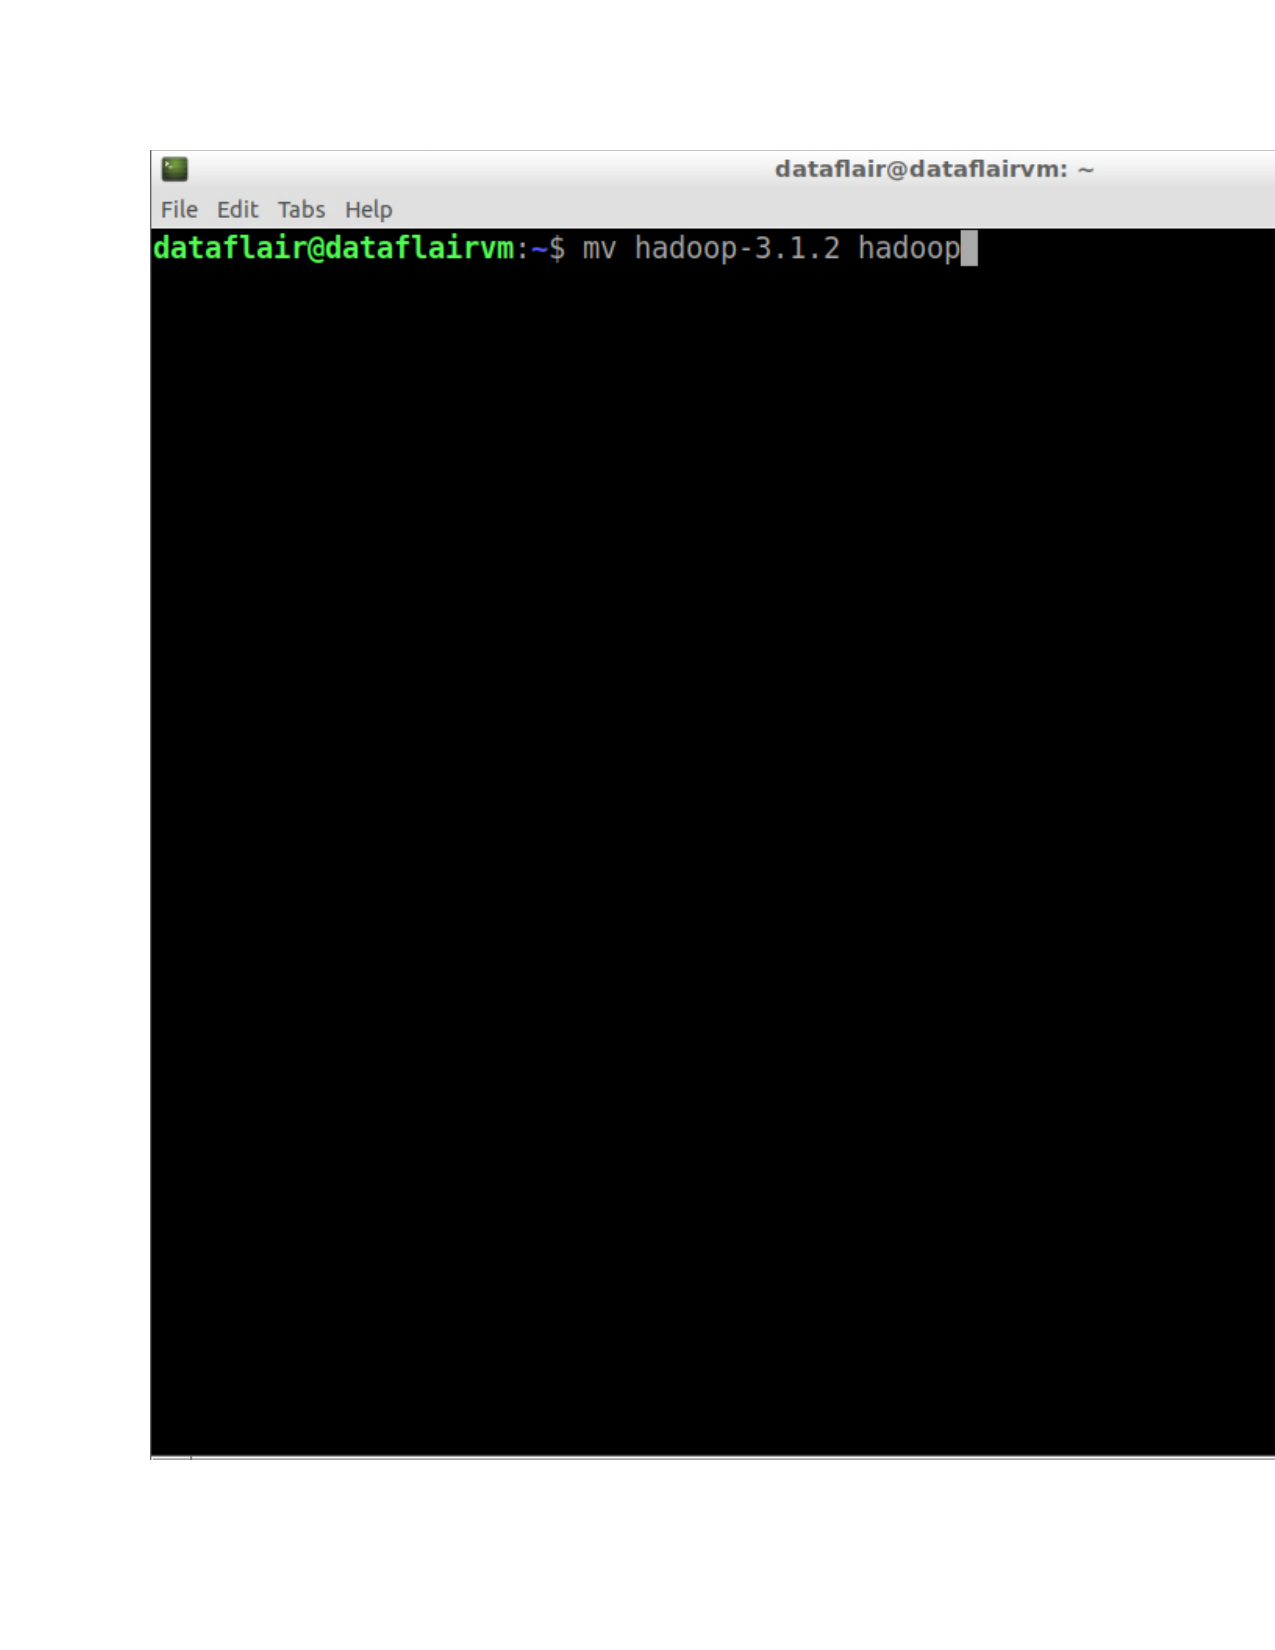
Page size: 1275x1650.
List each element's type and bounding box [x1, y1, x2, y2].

picture [150, 150, 1275, 1460]
